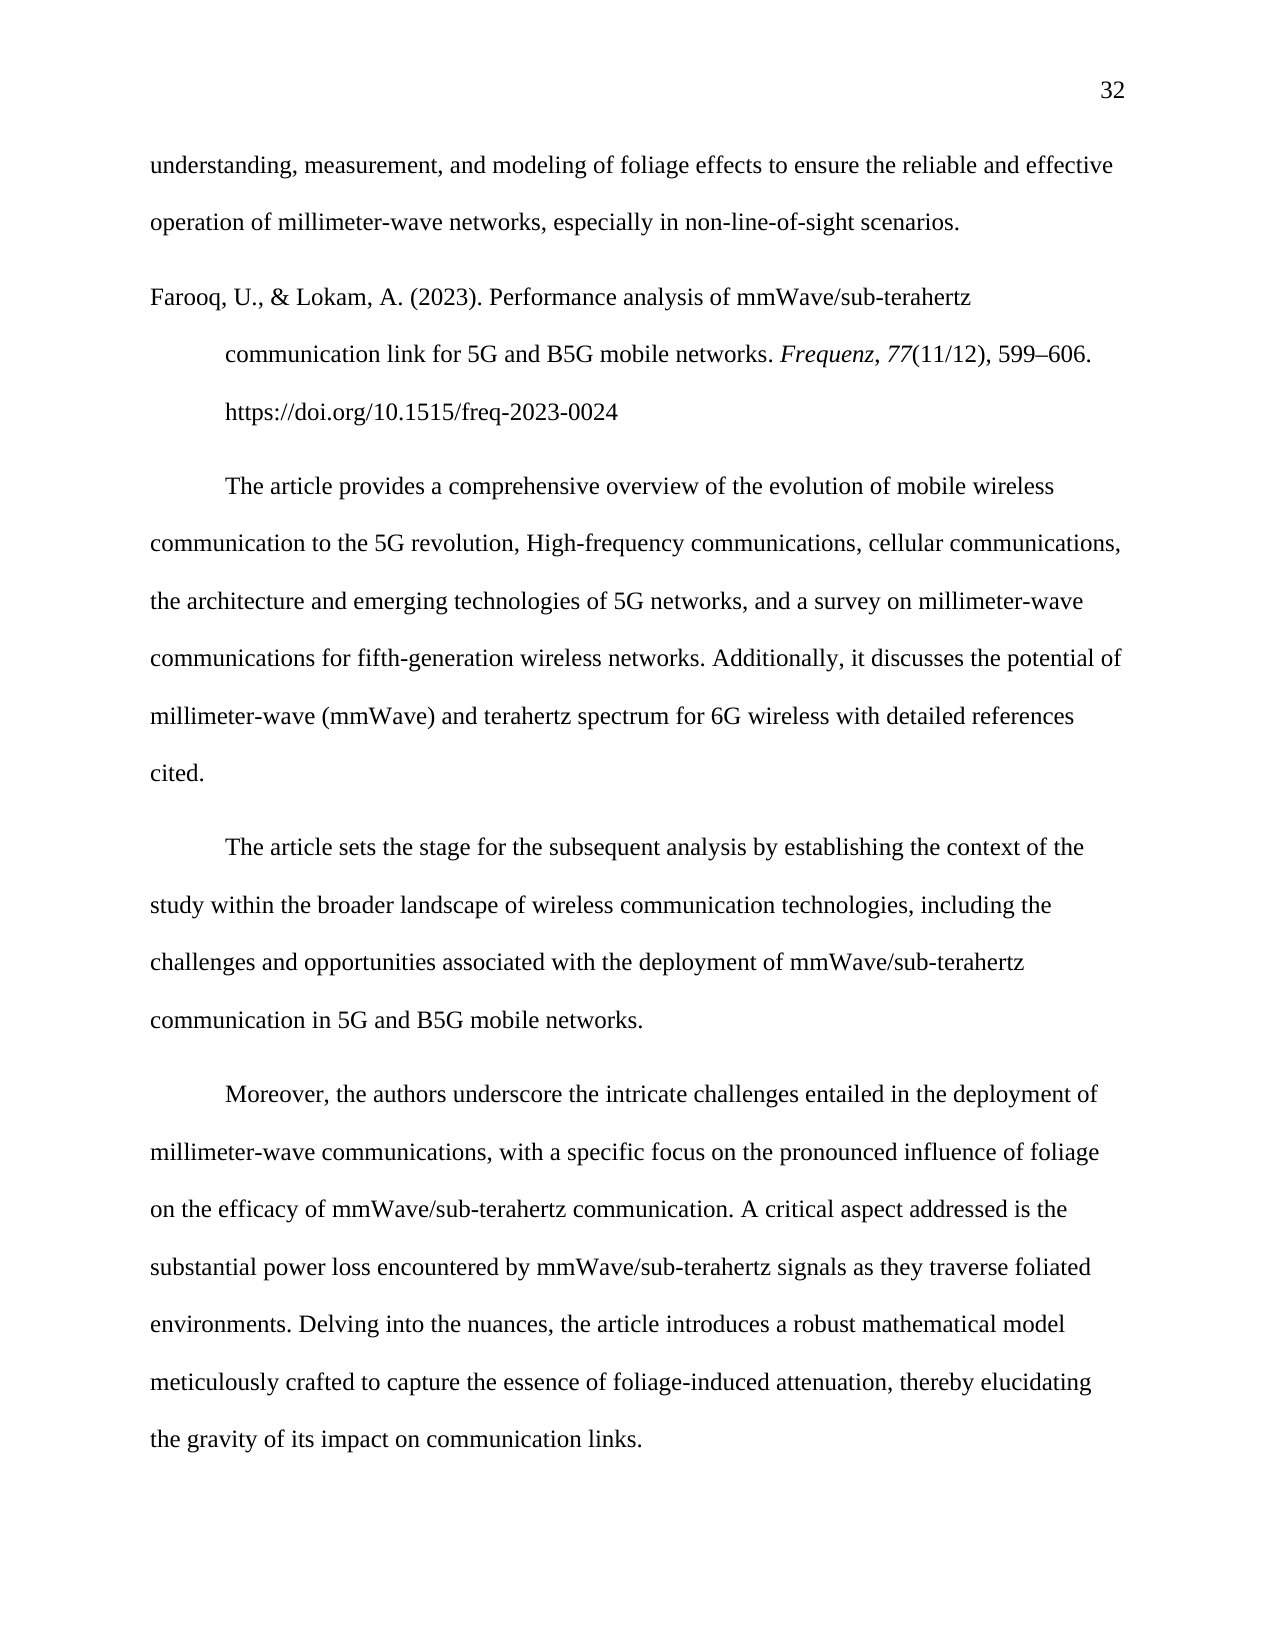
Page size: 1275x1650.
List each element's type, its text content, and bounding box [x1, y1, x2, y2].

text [150, 150, 1125, 236]
text The article provides a comprehensive overview of the evolution of mobile wireless communication to the 5G revolution, High-frequency communications, cellular communications, the architecture and emerging technologies of 5G networks, and a survey on millimeter-wave communications for fifth-generation wireless networks. Additionally, it discusses the potential of millimeter-wave (mmWave) and terahertz spectrum for 6G wireless with detailed references cited. [150, 471, 1125, 787]
text Farooq, U., & Lokam, A. (2023). Performance analysis of mmWave/sub-terahertz communication link for 5G and B5G mobile networks. Frequenz, 77(11/12), 599–606. https://doi.org/10.1515/freq-2023-0024 [85, 282, 1125, 425]
text Moreover, the authors underscore the intricate challenges entailed in the deployment of millimeter-wave communications, with a specific focus on the pronounced influence of foliage on the efficacy of mmWave/sub-terahertz communication. A critical aspect addressed is the substantial power loss encountered by mmWave/sub-terahertz signals as they traverse foliated environments. Delving into the nuances, the article introduces a robust mathematical model meticulously crafted to capture the essence of foliage-induced attenuation, thereby elucidating the gravity of its impact on communication links. [150, 1079, 1125, 1453]
text The article sets the stage for the subsequent analysis by establishing the context of the study within the broader landscape of wireless communication technologies, including the challenges and opportunities associated with the deployment of mmWave/sub-terahertz communication in 5G and B5G mobile networks. [150, 832, 1125, 1034]
